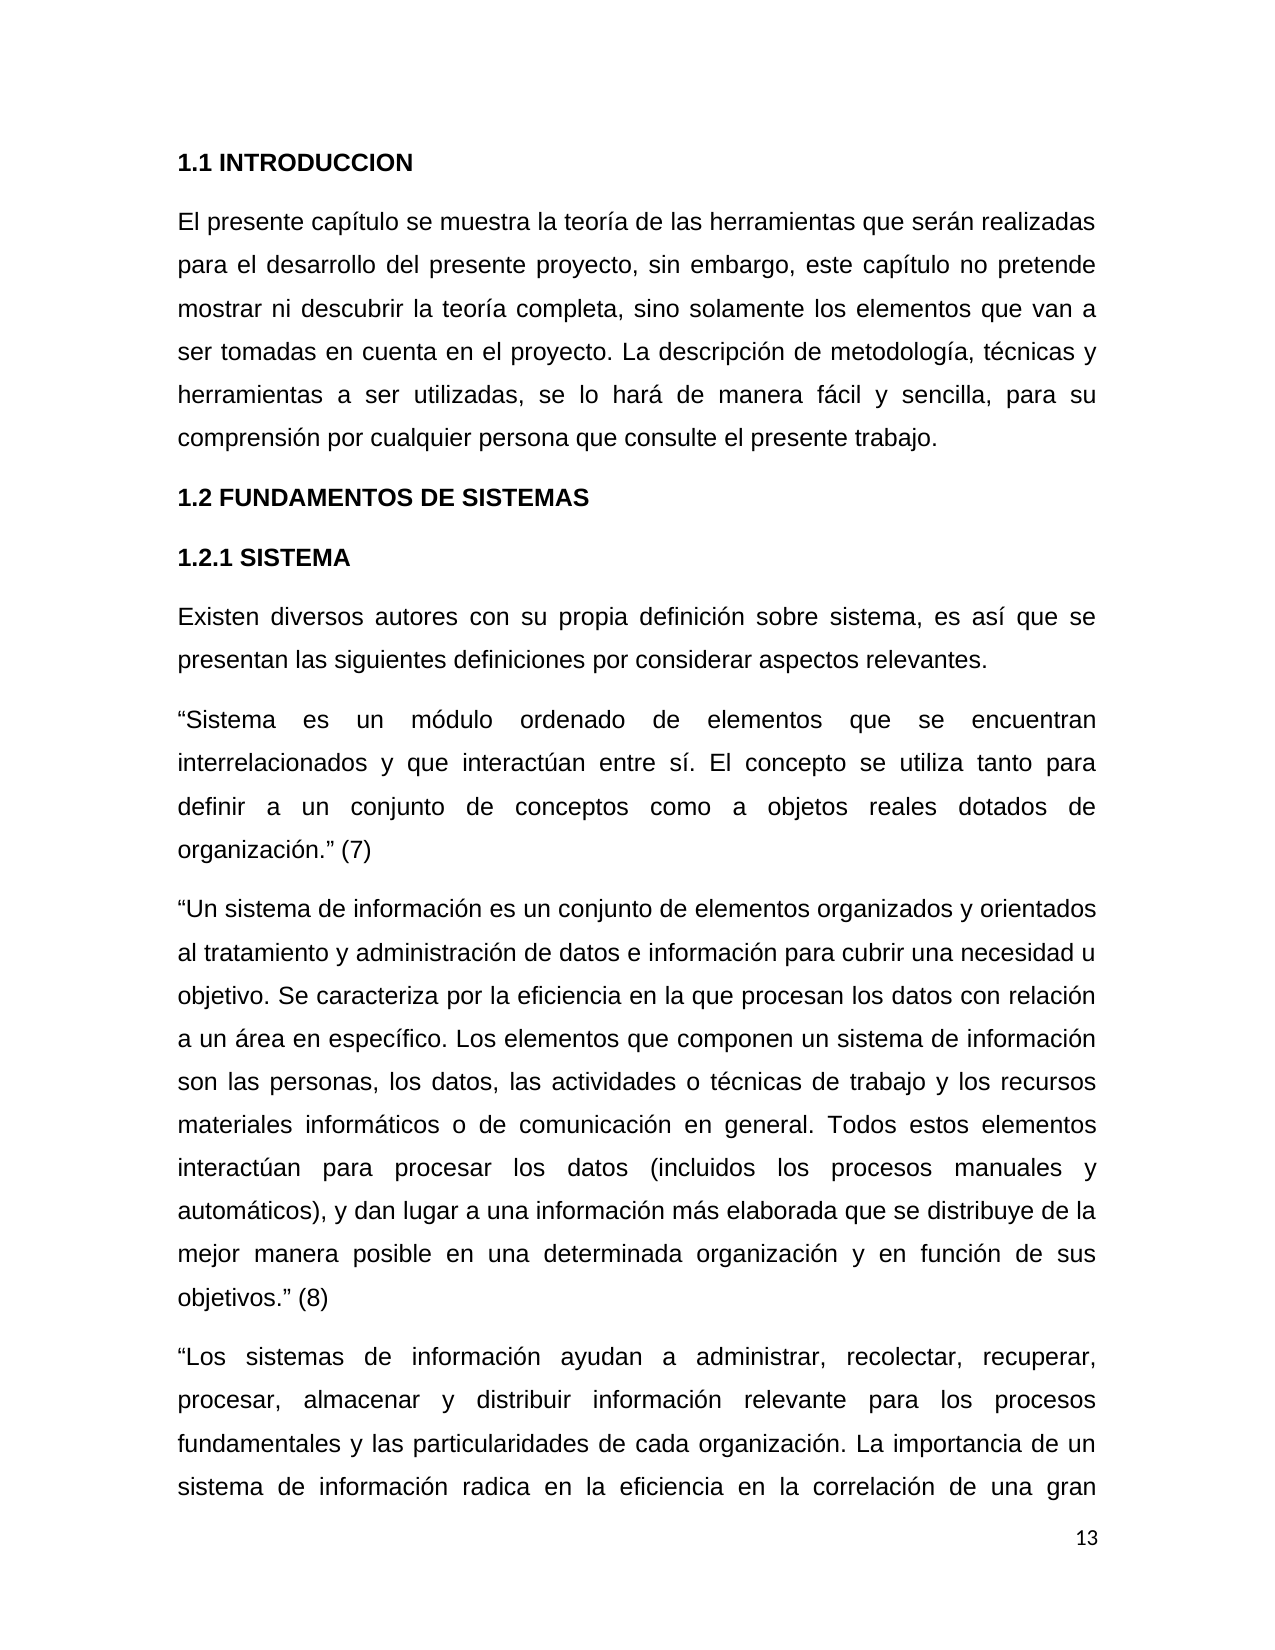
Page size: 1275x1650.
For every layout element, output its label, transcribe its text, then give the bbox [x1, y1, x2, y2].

text El presente capítulo se muestra la teoría de las herramientas que serán realizadas para el desarrollo del presente proyecto, sin embargo, este capítulo no pretende mostrar ni descubrir la teoría completa, sino solamente los elementos que van a ser tomadas en cuenta en el proyecto. La descripción de metodología, técnicas y herramientas a ser utilizadas, se lo hará de manera fácil y sencilla, para su comprensión por cualquier persona que consulte el presente trabajo. [177, 207, 1098, 452]
subtitle 1.2.1 SISTEMA [177, 543, 1098, 571]
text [177, 1342, 1098, 1501]
subtitle 1.2 FUNDAMENTOS DE SISTEMAS [177, 483, 1098, 512]
text “Sistema es un módulo ordenado de elementos que se encuentran interrelacionados y que interactúan entre sí. El concepto se utiliza tanto para definir a un conjunto de conceptos como a objetos reales dotados de organización.” (7) [177, 705, 1098, 863]
text Existen diversos autores con su propia definición sobre sistema, es así que se presentan las siguientes definiciones por considerar aspectos relevantes. [177, 602, 1098, 674]
subtitle 1.1 INTRODUCCION [177, 148, 1098, 176]
text “Un sistema de información es un conjunto de elementos organizados y orientados al tratamiento y administración de datos e información para cubrir una necesidad u objetivo. Se caracteriza por la eficiencia en la que procesan los datos con relación a un área en específico. Los elementos que componen un sistema de información son las personas, los datos, las actividades o técnicas de trabajo y los recursos materiales informáticos o de comunicación en general. Todos estos elementos interactúan para procesar los datos (incluidos los procesos manuales y automáticos), y dan lugar a una información más elaborada que se distribuye de la mejor manera posible en una determinada organización y en función de sus objetivos.” (8) [177, 894, 1098, 1311]
